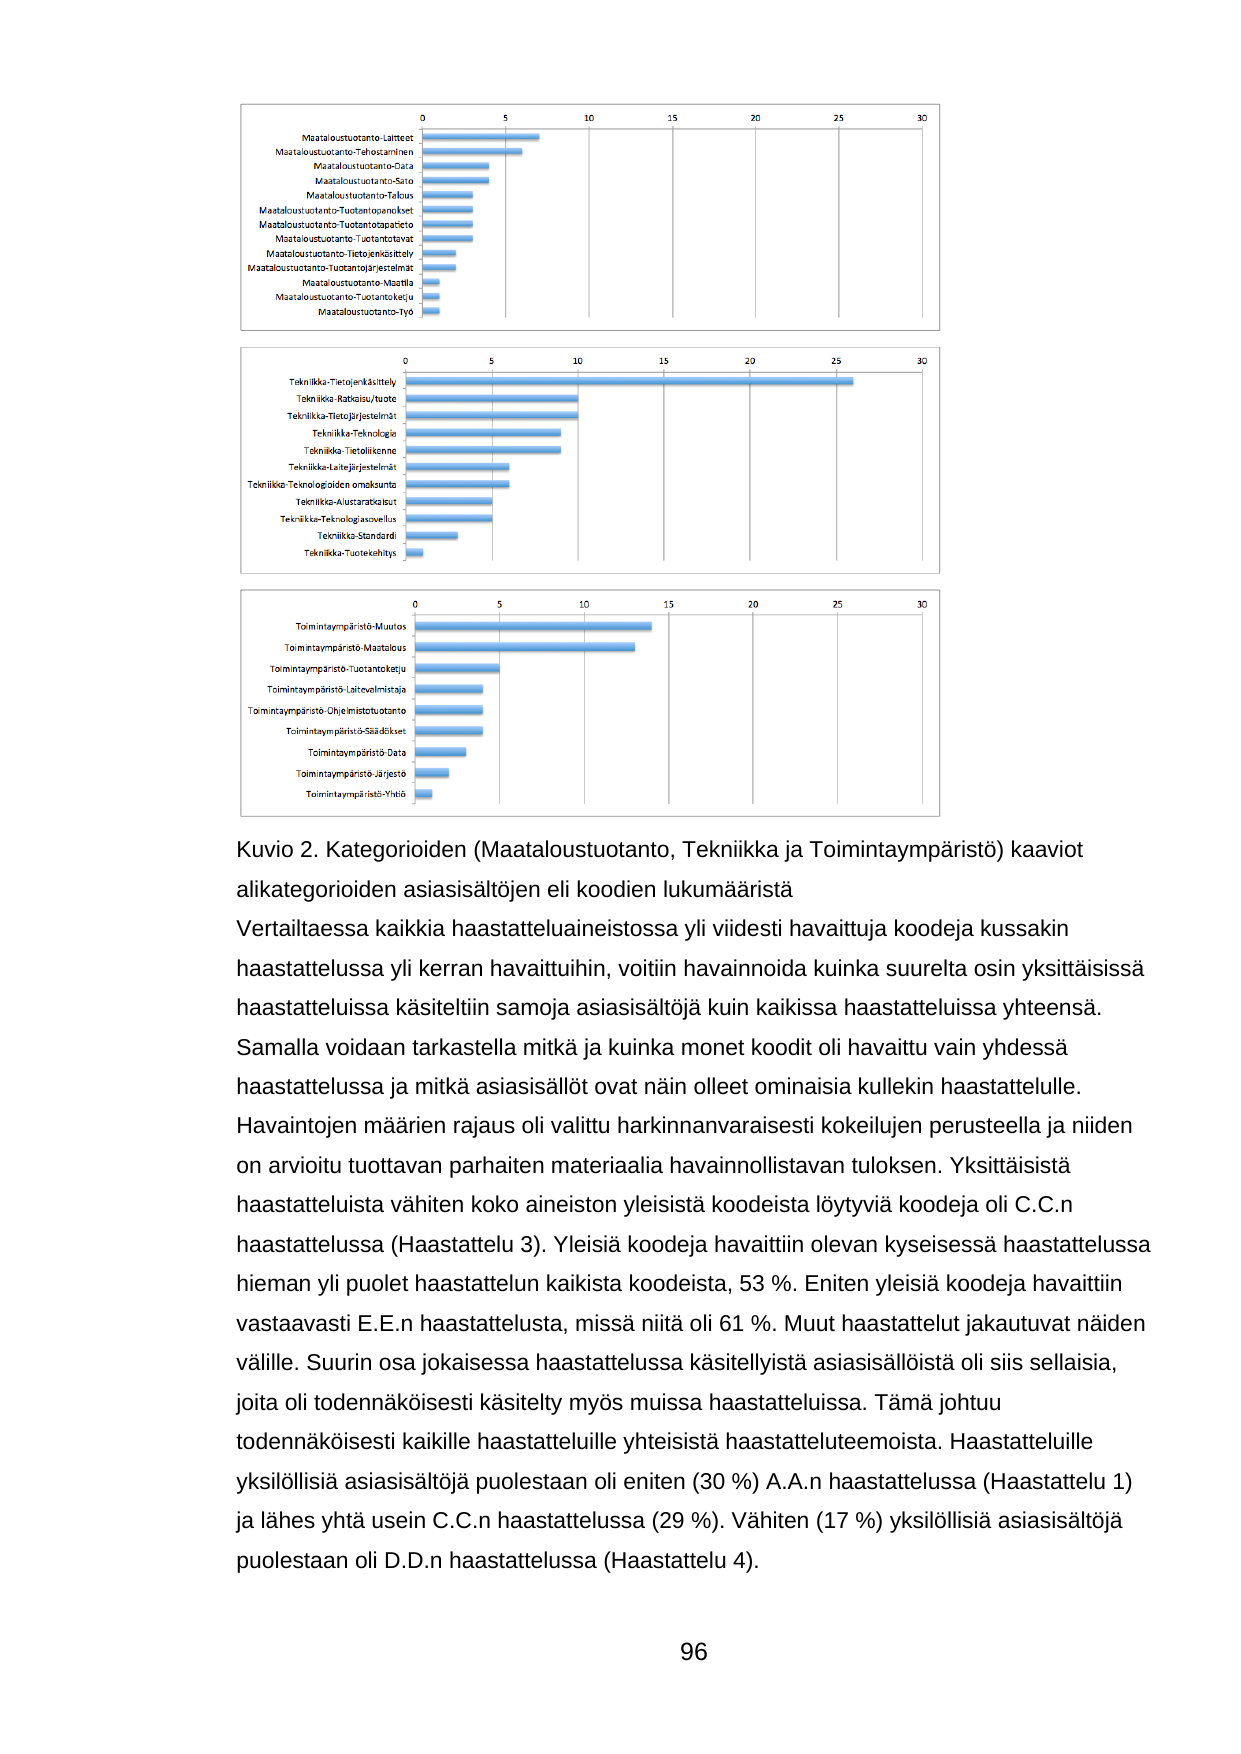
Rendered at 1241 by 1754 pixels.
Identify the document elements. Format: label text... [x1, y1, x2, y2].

text Kuvio 2. Kategorioiden (Maataloustuotanto, Tekniikka ja Toimintaympäristö) kaaviot alikategorioiden asiasisältöjen eli koodien lukumääristä [236, 836, 1152, 902]
picture [236, 98, 945, 823]
text Vertailtaessa kaikkia haastatteluaineistossa yli viidesti havaittuja koodeja kussakin haastattelussa yli kerran havaittuihin, voitiin havainnoida kuinka suurelta osin yksittäisissä haastatteluissa käsiteltiin samoja asiasisältöjä kuin kaikissa haastatteluissa yhteensä. Samalla voidaan tarkastella mitkä ja kuinka monet koodit oli havaittu vain yhdessä haastattelussa ja mitkä asiasisällöt ovat näin olleet ominaisia kullekin haastattelulle. Havaintojen määrien rajaus oli valittu harkinnanvaraisesti kokeilujen perusteella ja niiden on arvioitu tuottavan parhaiten materiaalia havainnollistavan tuloksen. Yksittäisistä haastatteluista vähiten koko aineiston yleisistä koodeista löytyviä koodeja oli C.C.n haastattelussa (Haastattelu 3). Yleisiä koodeja havaittiin olevan kyseisessä haastattelussa hieman yli puolet haastattelun kaikista koodeista, 53 %. Eniten yleisiä koodeja havaittiin vastaavasti E.E.n haastattelusta, missä niitä oli 61 %. Muut haastattelut jakautuvat näiden välille. Suurin osa jokaisessa haastattelussa käsitellyistä asiasisällöistä oli siis sellaisia, joita oli todennäköisesti käsitelty myös muissa haastatteluissa. Tämä johtuu todennäköisesti kaikille haastatteluille yhteisistä haastatteluteemoista. Haastatteluille yksilöllisiä asiasisältöjä puolestaan oli eniten (30 %) A.A.n haastattelussa (Haastattelu 1) ja lähes yhtä usein C.C.n haastattelussa (29 %). Vähiten (17 %) yksilöllisiä asiasisältöjä puolestaan oli D.D.n haastattelussa (Haastattelu 4). [236, 915, 1152, 1573]
